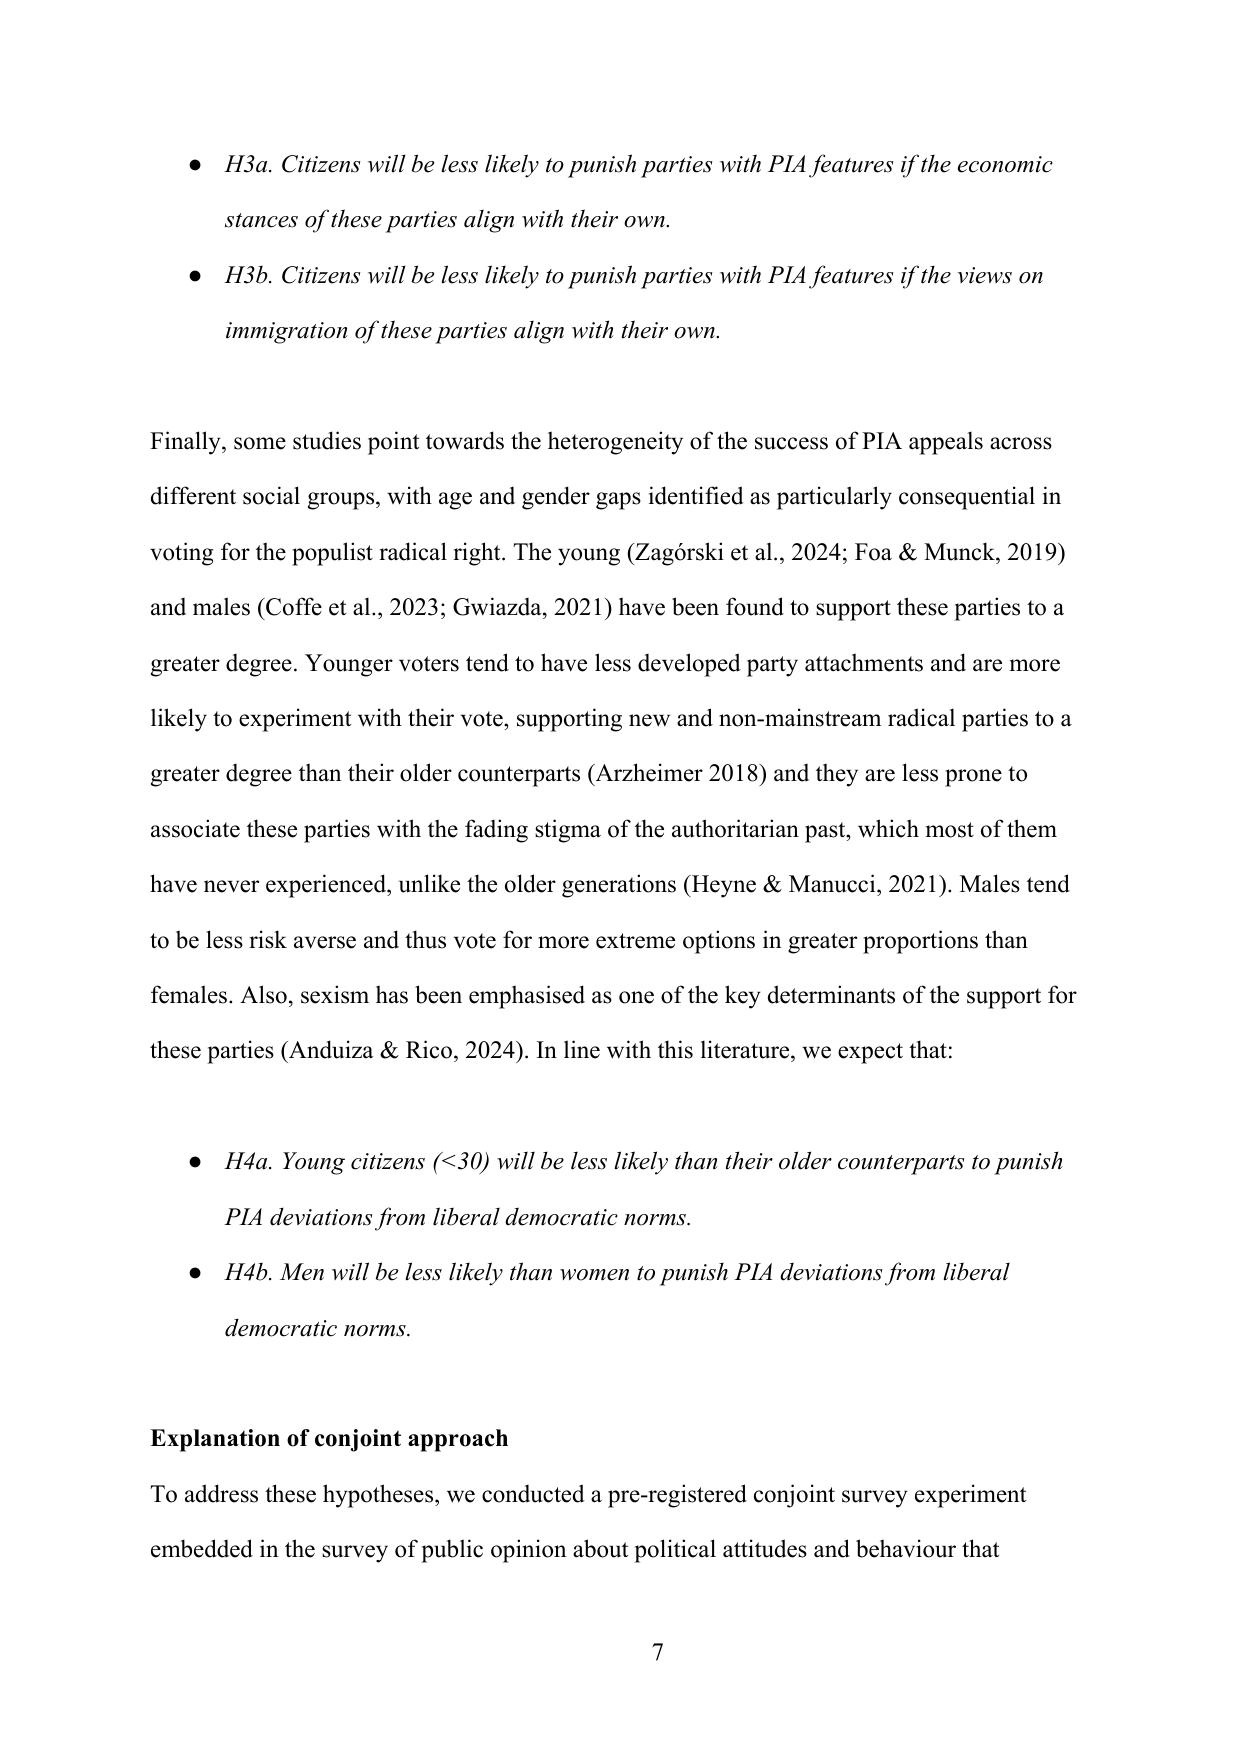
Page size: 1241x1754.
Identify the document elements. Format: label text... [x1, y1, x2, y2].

list H3b. Citizens will be less likely to punish parties with PIA features if the views on immigration of these parties align with their own. [187, 261, 1090, 344]
list H4b. Men will be less likely than women to punish PIA deviations from liberal democratic norms. [187, 1258, 1090, 1341]
subtitle Explanation of conjoint approach [150, 1424, 1090, 1452]
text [150, 1480, 1090, 1563]
text Finally, some studies point towards the heterogeneity of the success of PIA appeals across different social groups, with age and gender gaps identified as particularly consequential in voting for the populist radical right. The young (Zagórski et al., 2024; Foa & Munck, 2019) and males (Coffe et al., 2023; Gwiazda, 2021) have been found to support these parties to a greater degree. Younger voters tend to have less developed party attachments and are more likely to experiment with their vote, supporting new and non-mainstream radical parties to a greater degree than their older counterparts (Arzheimer 2018) and they are less prone to associate these parties with the fading stigma of the authoritarian past, which most of them have never experienced, unlike the older generations (Heyne & Manucci, 2021). Males tend to be less risk averse and thus vote for more extreme options in greater proportions than females. Also, sexism has been emphasised as one of the key determinants of the support for these parties (Anduiza & Rico, 2024). In line with this literature, we expect that: [150, 427, 1090, 1064]
list H4a. Young citizens (<30) will be less likely than their older counterparts to punish PIA deviations from liberal democratic norms. [187, 1147, 1090, 1231]
list H3a. Citizens will be less likely to punish parties with PIA features if the economic stances of these parties align with their own. [187, 150, 1090, 233]
